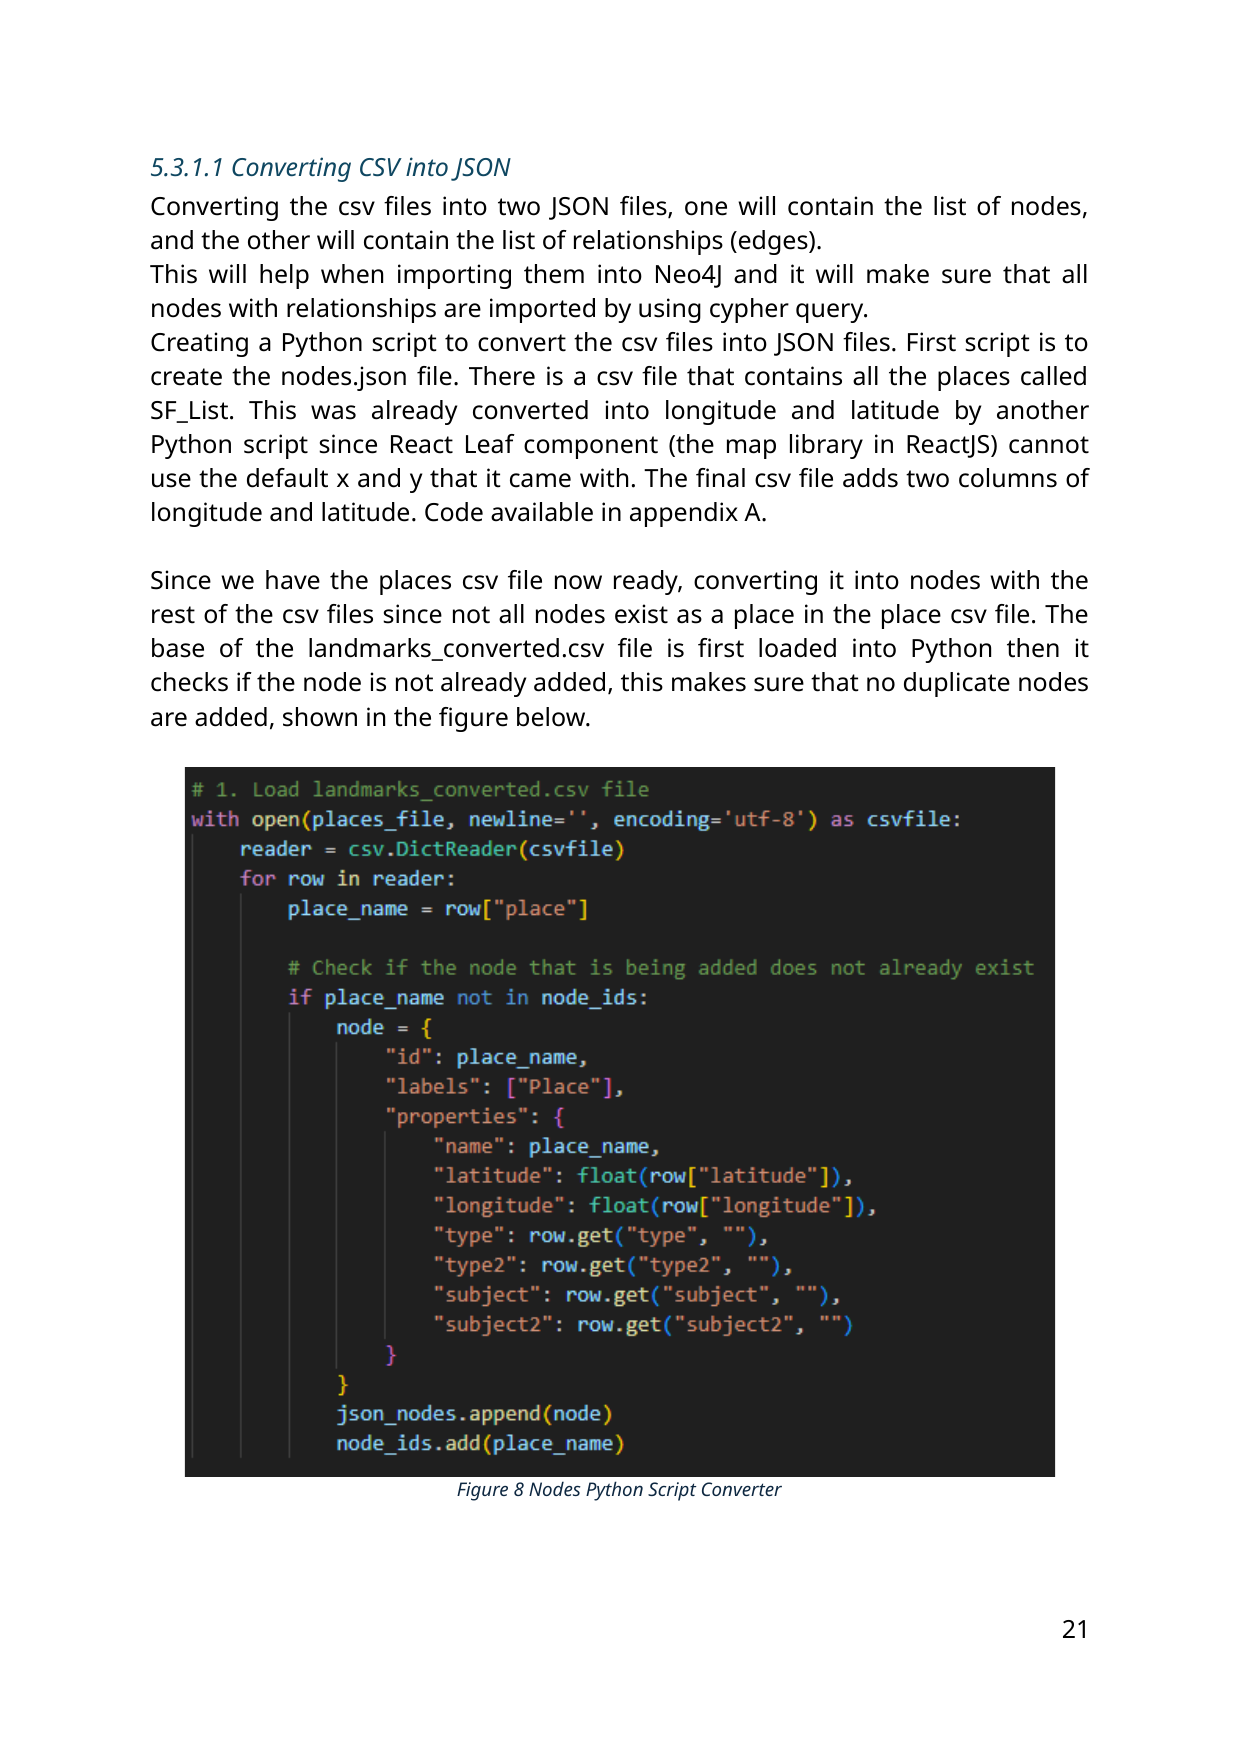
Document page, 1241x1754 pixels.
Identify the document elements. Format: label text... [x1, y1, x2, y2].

text Converting the csv files into two JSON files, one will contain the list of nodes, and the other will contain the list of relationships (edges). [150, 188, 1090, 256]
subtitle 5.3.1.1 Converting CSV into JSON [150, 150, 1090, 184]
text Since we have the places csv file now ready, converting it into nodes with the rest of the csv files since not all nodes exist as a place in the place csv file. The base of the landmarks_converted.csv file is first loaded into Python then it checks if the node is not already added, this makes sure that no duplicate nodes are added, shown in the figure below. [150, 563, 1090, 733]
text Creating a Python script to convert the csv files into JSON files. First script is to create the nodes.json file. There is a csv file that contains all the places called SF_List. This was already converted into longitude and latitude by another Python script since React Leaf component (the map library in ReactJS) cannot use the default x and y that it came with. The final csv file adds two columns of longitude and latitude. Code available in appendix A. [150, 324, 1090, 529]
picture [184, 767, 1056, 1477]
text This will help when importing them into Neo4J and it will make sure that all nodes with relationships are imported by using cypher query. [150, 256, 1090, 324]
